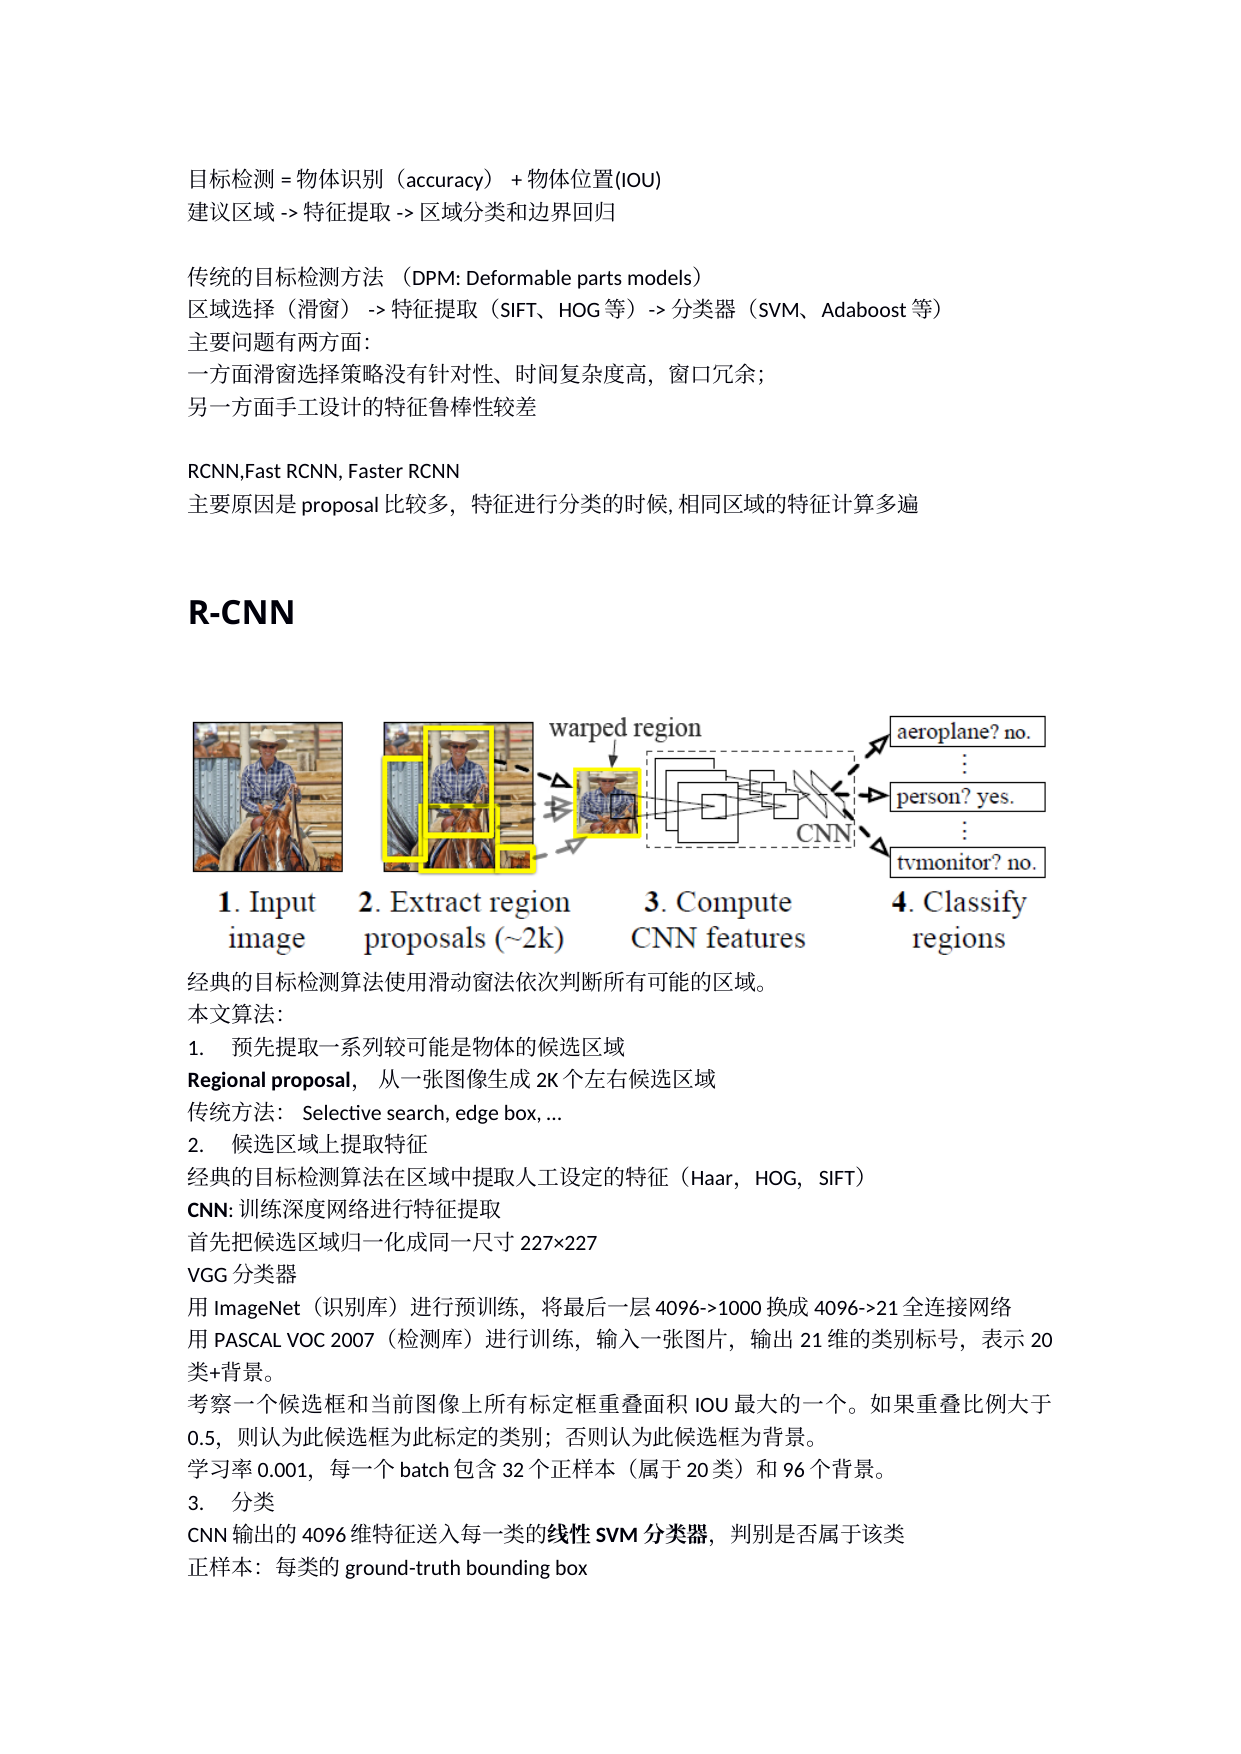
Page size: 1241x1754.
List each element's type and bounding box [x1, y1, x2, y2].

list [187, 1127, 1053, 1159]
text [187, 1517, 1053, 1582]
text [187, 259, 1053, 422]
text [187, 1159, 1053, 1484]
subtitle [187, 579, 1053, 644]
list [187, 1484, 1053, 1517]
picture [187, 704, 1053, 961]
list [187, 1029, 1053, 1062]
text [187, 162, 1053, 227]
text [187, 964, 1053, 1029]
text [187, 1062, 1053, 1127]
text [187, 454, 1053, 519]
